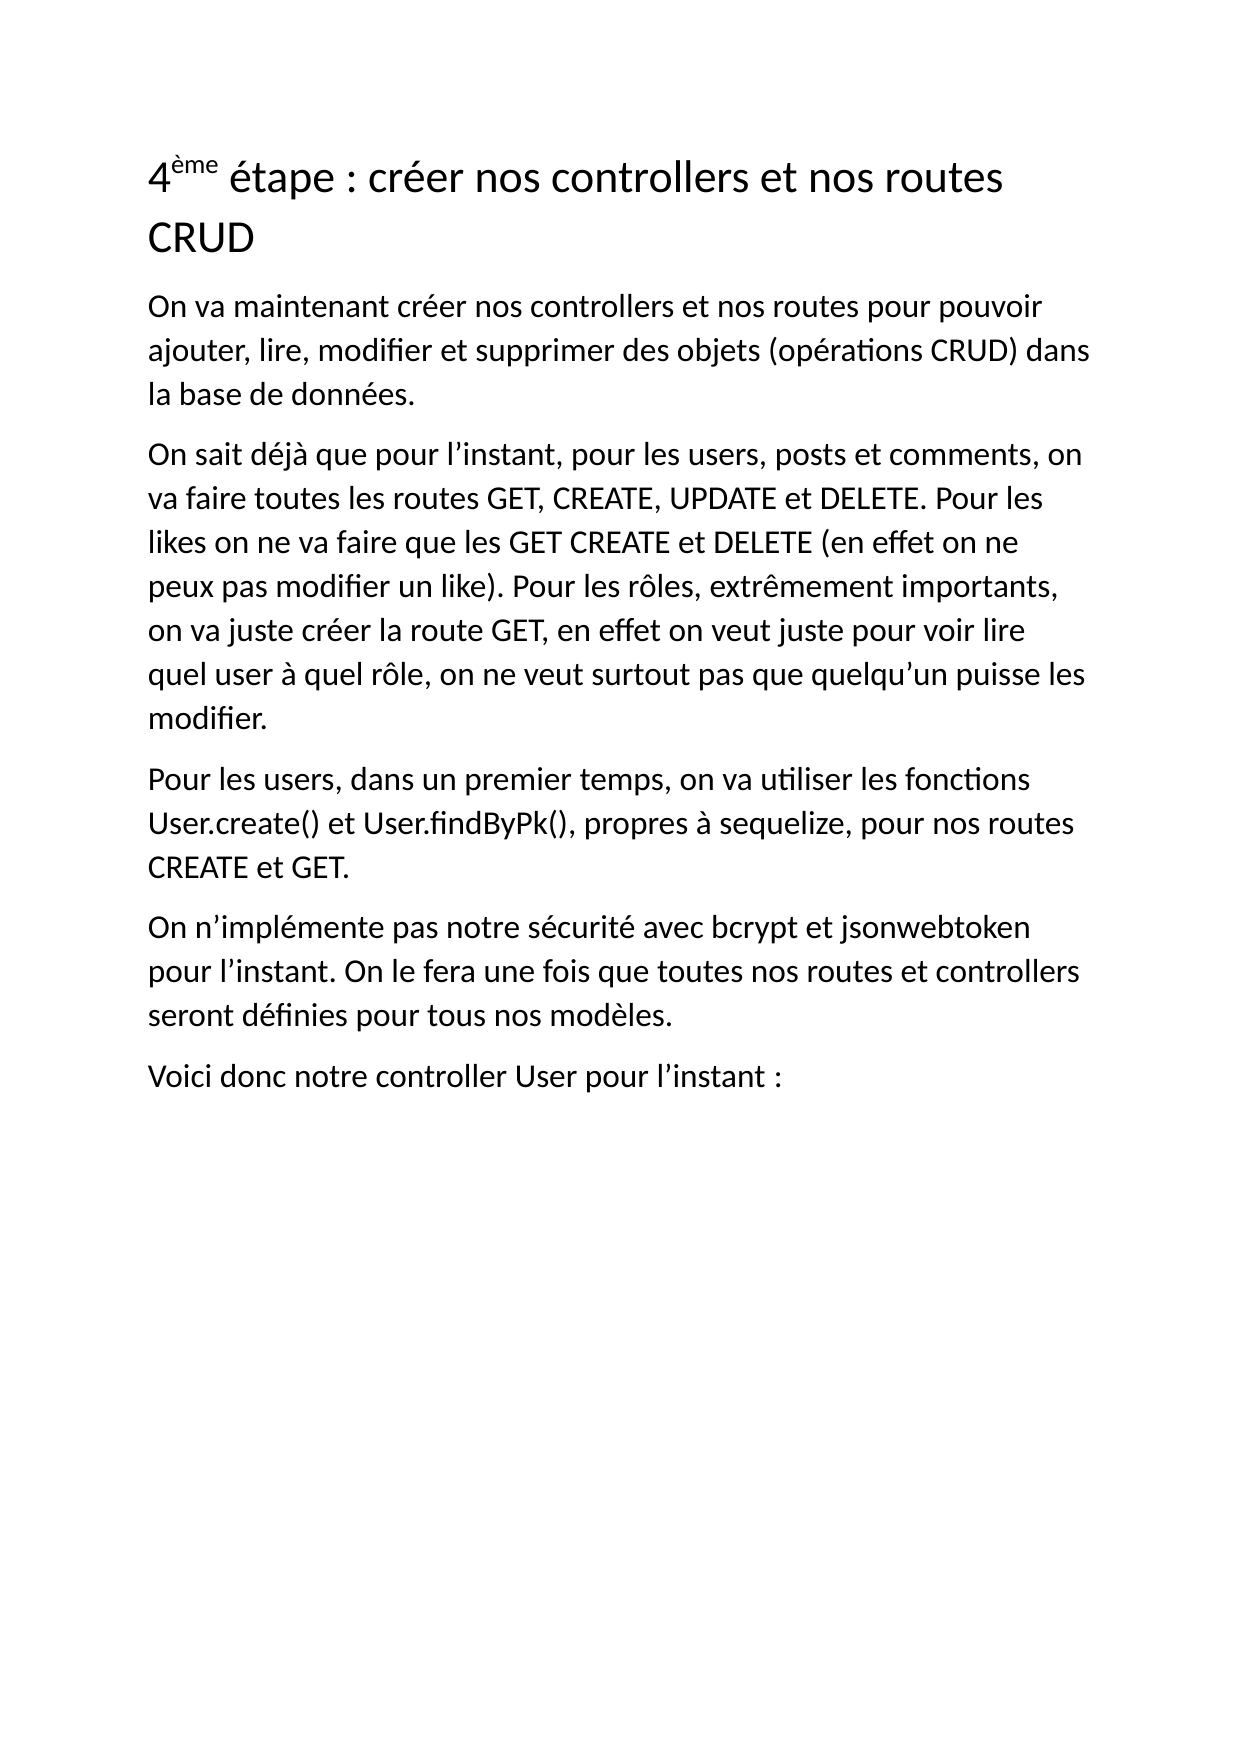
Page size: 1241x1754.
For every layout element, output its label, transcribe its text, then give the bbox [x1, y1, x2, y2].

text 4ème étape : créer nos controllers et nos routes CRUD [148, 148, 1093, 264]
text Pour les users, dans un premier temps, on va utiliser les fonctions User.create() et User.findByPk(), propres à sequelize, pour nos routes CREATE et GET. [148, 758, 1093, 886]
text Voici donc notre controller User pour l’instant : [148, 1055, 1093, 1096]
text On va maintenant créer nos controllers et nos routes pour pouvoir ajouter, lire, modifier et supprimer des objets (opérations CRUD) dans la base de données. [148, 285, 1093, 413]
text On sait déjà que pour l’instant, pour les users, posts et comments, on va faire toutes les routes GET, CREATE, UPDATE et DELETE. Pour les likes on ne va faire que les GET CREATE et DELETE (en effet on ne peux pas modifier un like). Pour les rôles, extrêmement importants, on va juste créer la route GET, en effet on veut juste pour voir lire quel user à quel rôle, on ne veut surtout pas que quelqu’un puisse les modifier. [148, 433, 1093, 738]
text On n’implémente pas notre sécurité avec bcrypt et jsonwebtoken pour l’instant. On le fera une fois que toutes nos routes et controllers seront définies pour tous nos modèles. [148, 906, 1093, 1035]
